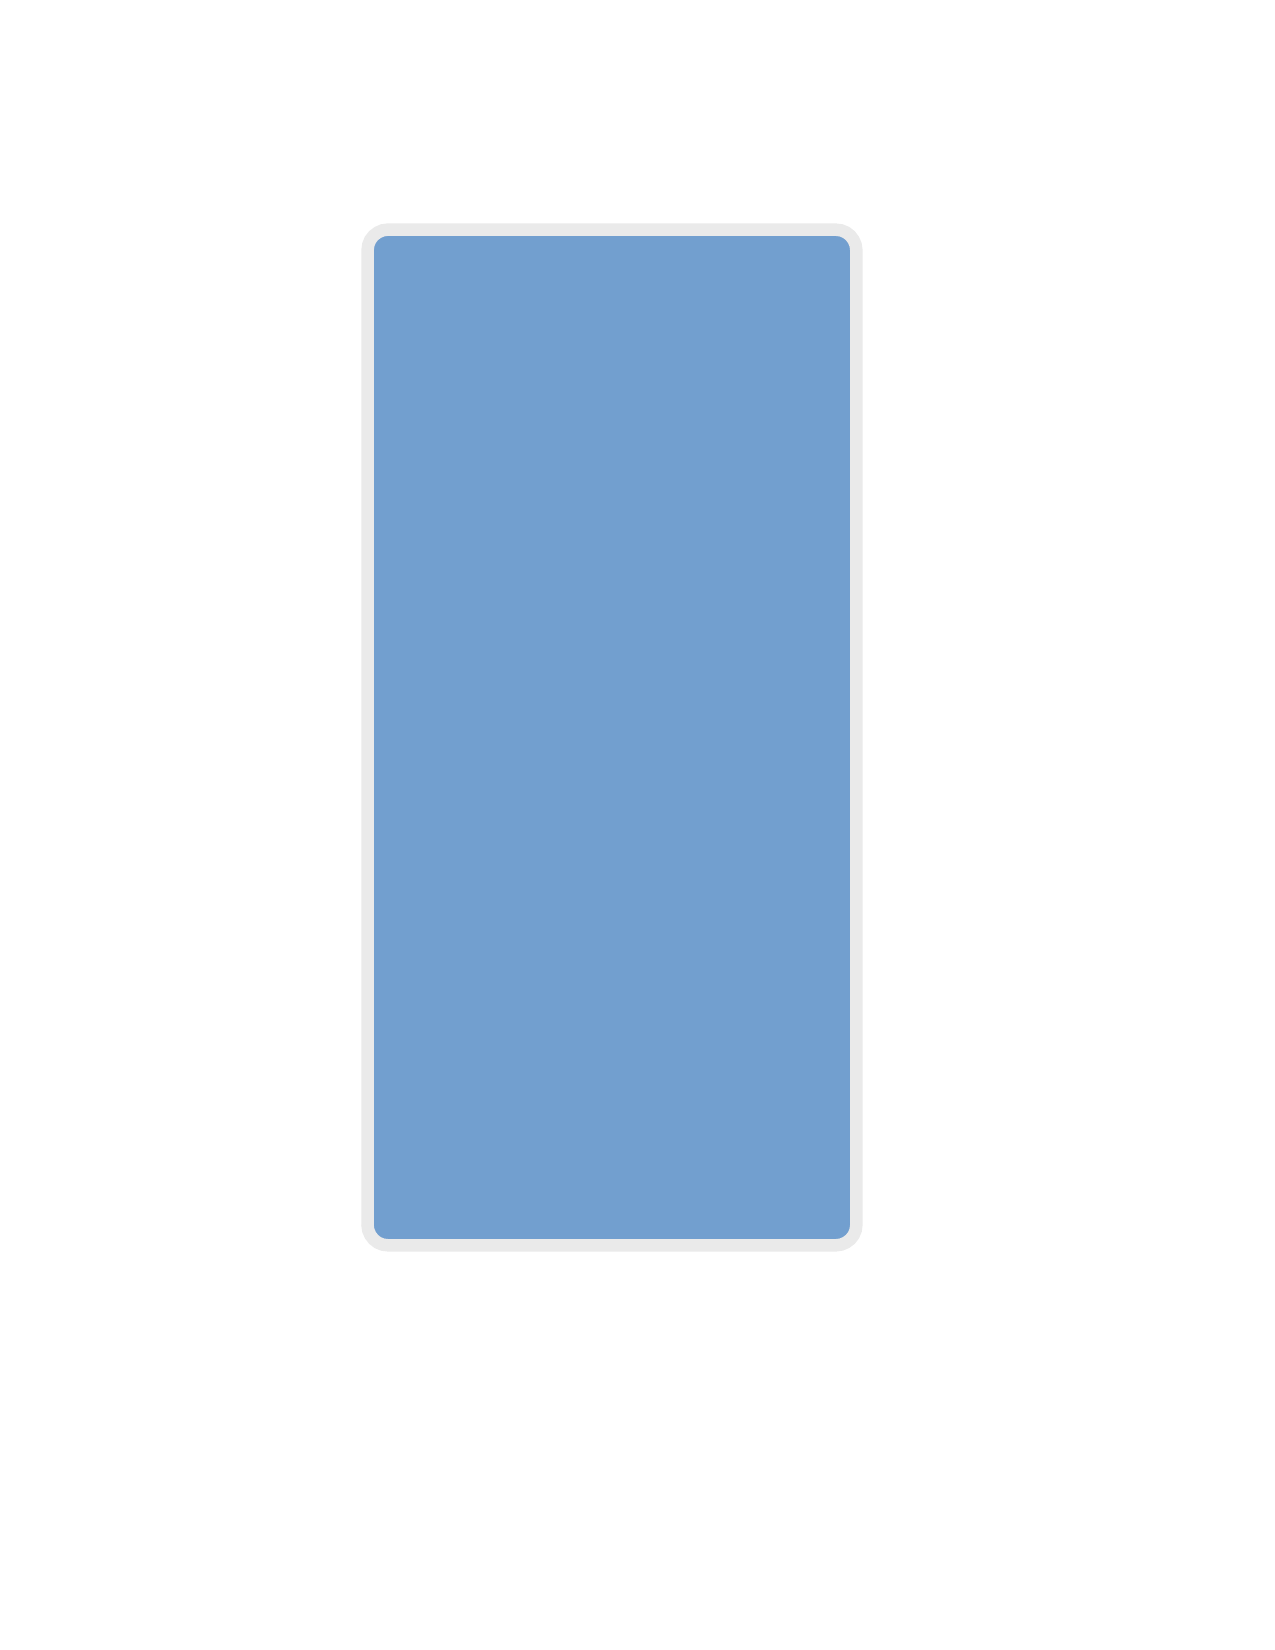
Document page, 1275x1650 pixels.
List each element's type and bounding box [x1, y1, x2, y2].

picture [374, 236, 850, 1239]
